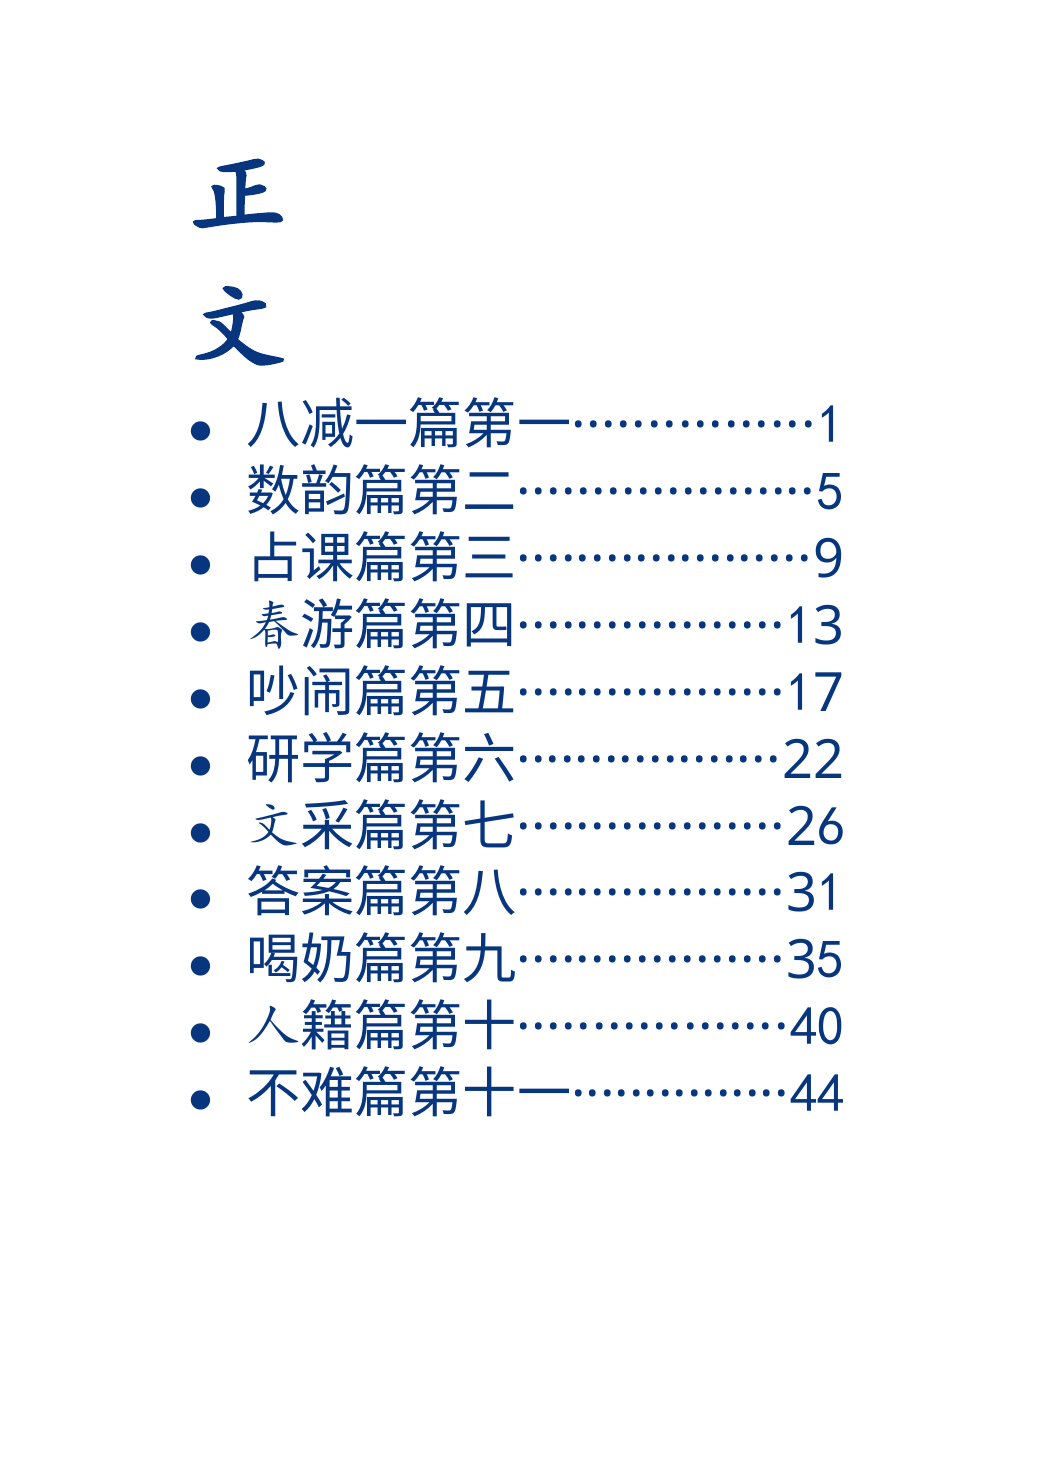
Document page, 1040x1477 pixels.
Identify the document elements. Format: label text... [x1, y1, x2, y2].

list 不难篇第十一 44 [188, 1056, 852, 1123]
list 文采篇第七 27 [188, 788, 852, 855]
list 人籍篇第十 40 [188, 989, 852, 1056]
list 吵闹篇第五 18 [188, 654, 852, 721]
list 占课篇第三 9 [188, 521, 852, 588]
list 喝奶篇第九 36 [188, 922, 852, 989]
list 春游篇第四 13 [188, 588, 852, 654]
text 正 [188, 119, 852, 253]
text 文 [188, 253, 852, 387]
list 数韵篇第二 5 [188, 454, 852, 521]
list 八减一篇第一 1 [188, 387, 852, 454]
list 答案篇第八 32 [188, 855, 852, 922]
list 研学篇第六 23 [188, 721, 852, 788]
